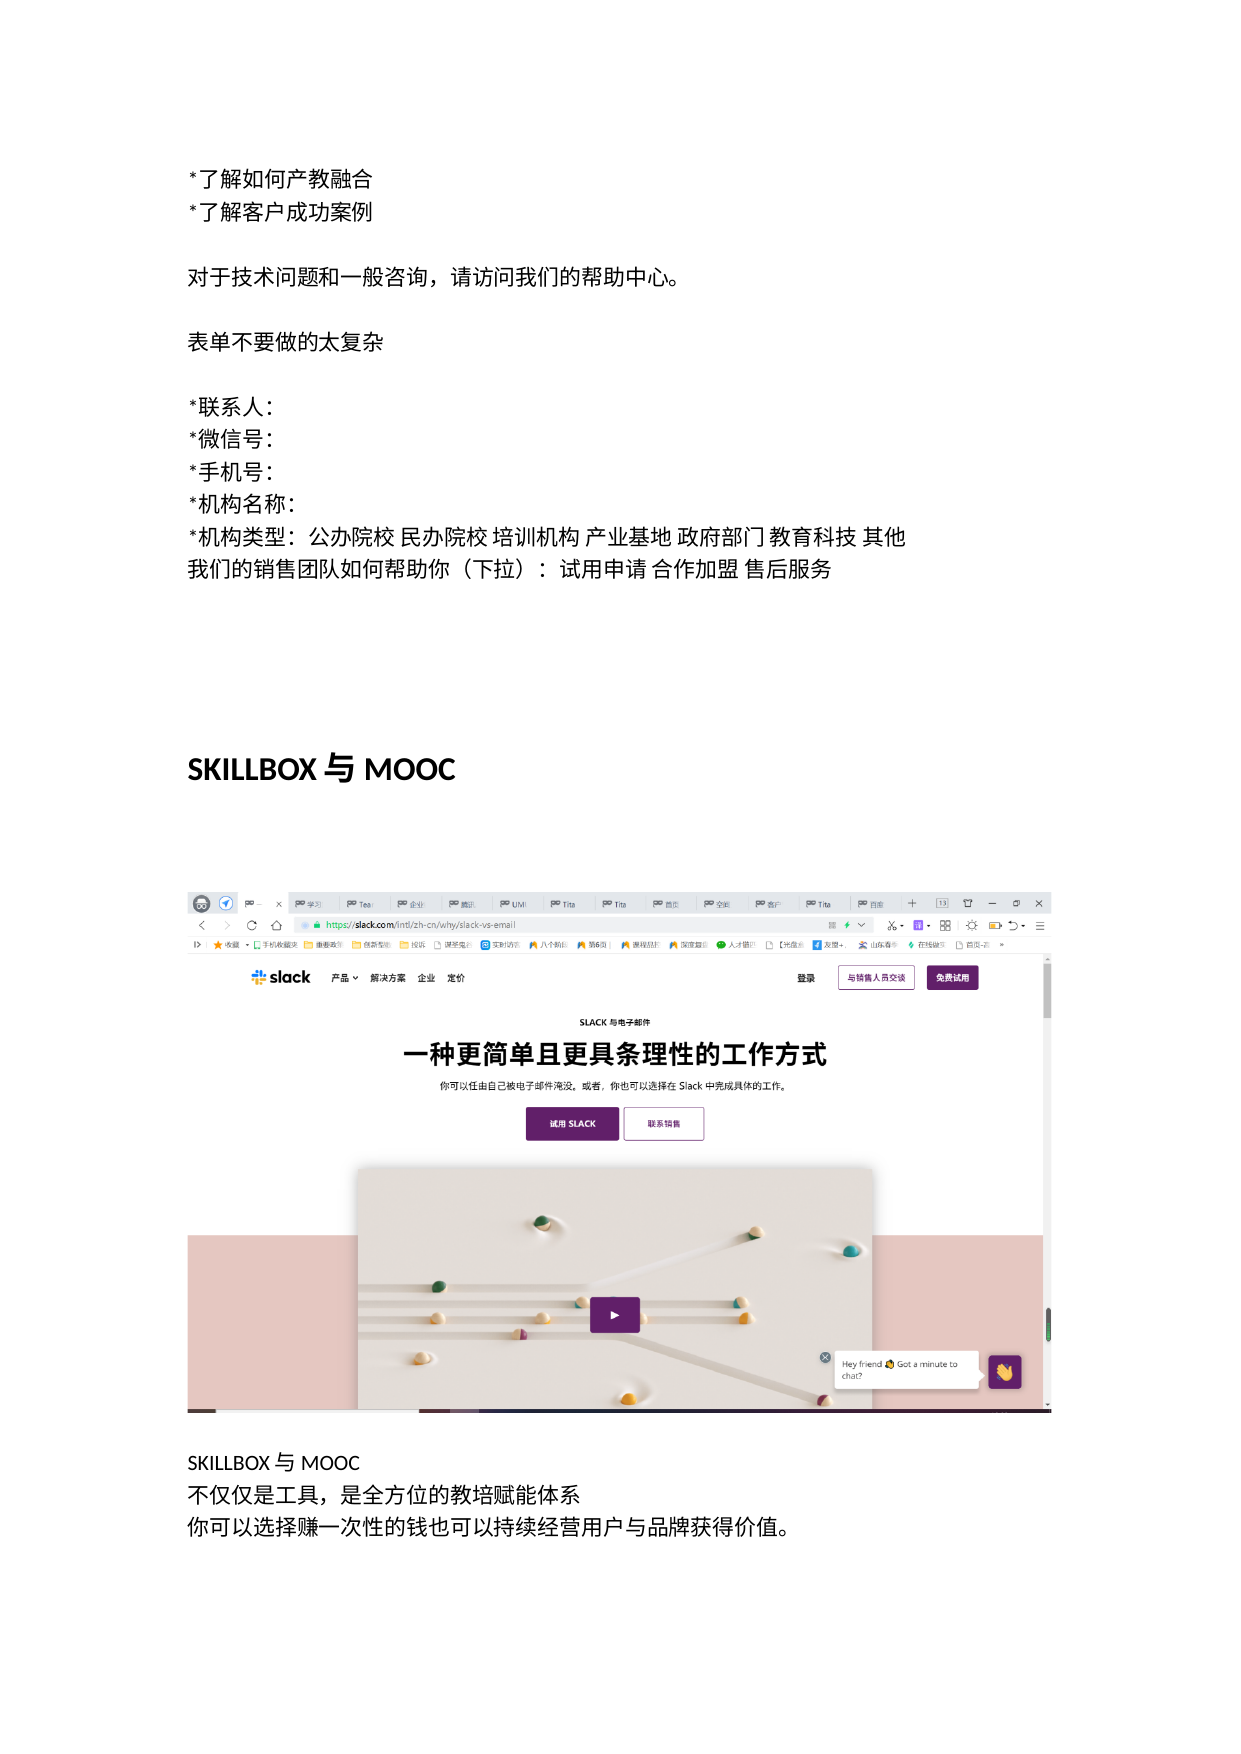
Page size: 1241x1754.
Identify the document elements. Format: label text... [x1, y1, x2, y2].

text SKILLBOX与MOOC [187, 1445, 1053, 1477]
text 你可以选择赚一次性的钱也可以持续经营用户与品牌获得价值。 [187, 1510, 1053, 1542]
text *微信号： [187, 422, 1053, 454]
text 不仅仅是工具，是全方位的教培赋能体系 [187, 1477, 1053, 1510]
text *手机号： [187, 454, 1053, 487]
text *机构类型：公办院校 民办院校 培训机构 产业基地 政府部门 教育科技 其他 [187, 519, 1053, 552]
text 表单不要做的太复杂 [187, 324, 1053, 357]
picture [187, 892, 1052, 1413]
text *联系人： [187, 389, 1053, 422]
text 我们的销售团队如何帮助你（下拉）：试用申请 合作加盟 售后服务 [187, 552, 1053, 584]
text 对于技术问题和一般咨询，请访问我们的帮助中心。 [187, 259, 1053, 292]
subtitle SKILLBOX与MOOC [187, 733, 1053, 798]
text *机构名称： [187, 487, 1053, 519]
text *了解客户成功案例 [187, 194, 1053, 227]
text *了解如何产教融合 [187, 162, 1053, 194]
